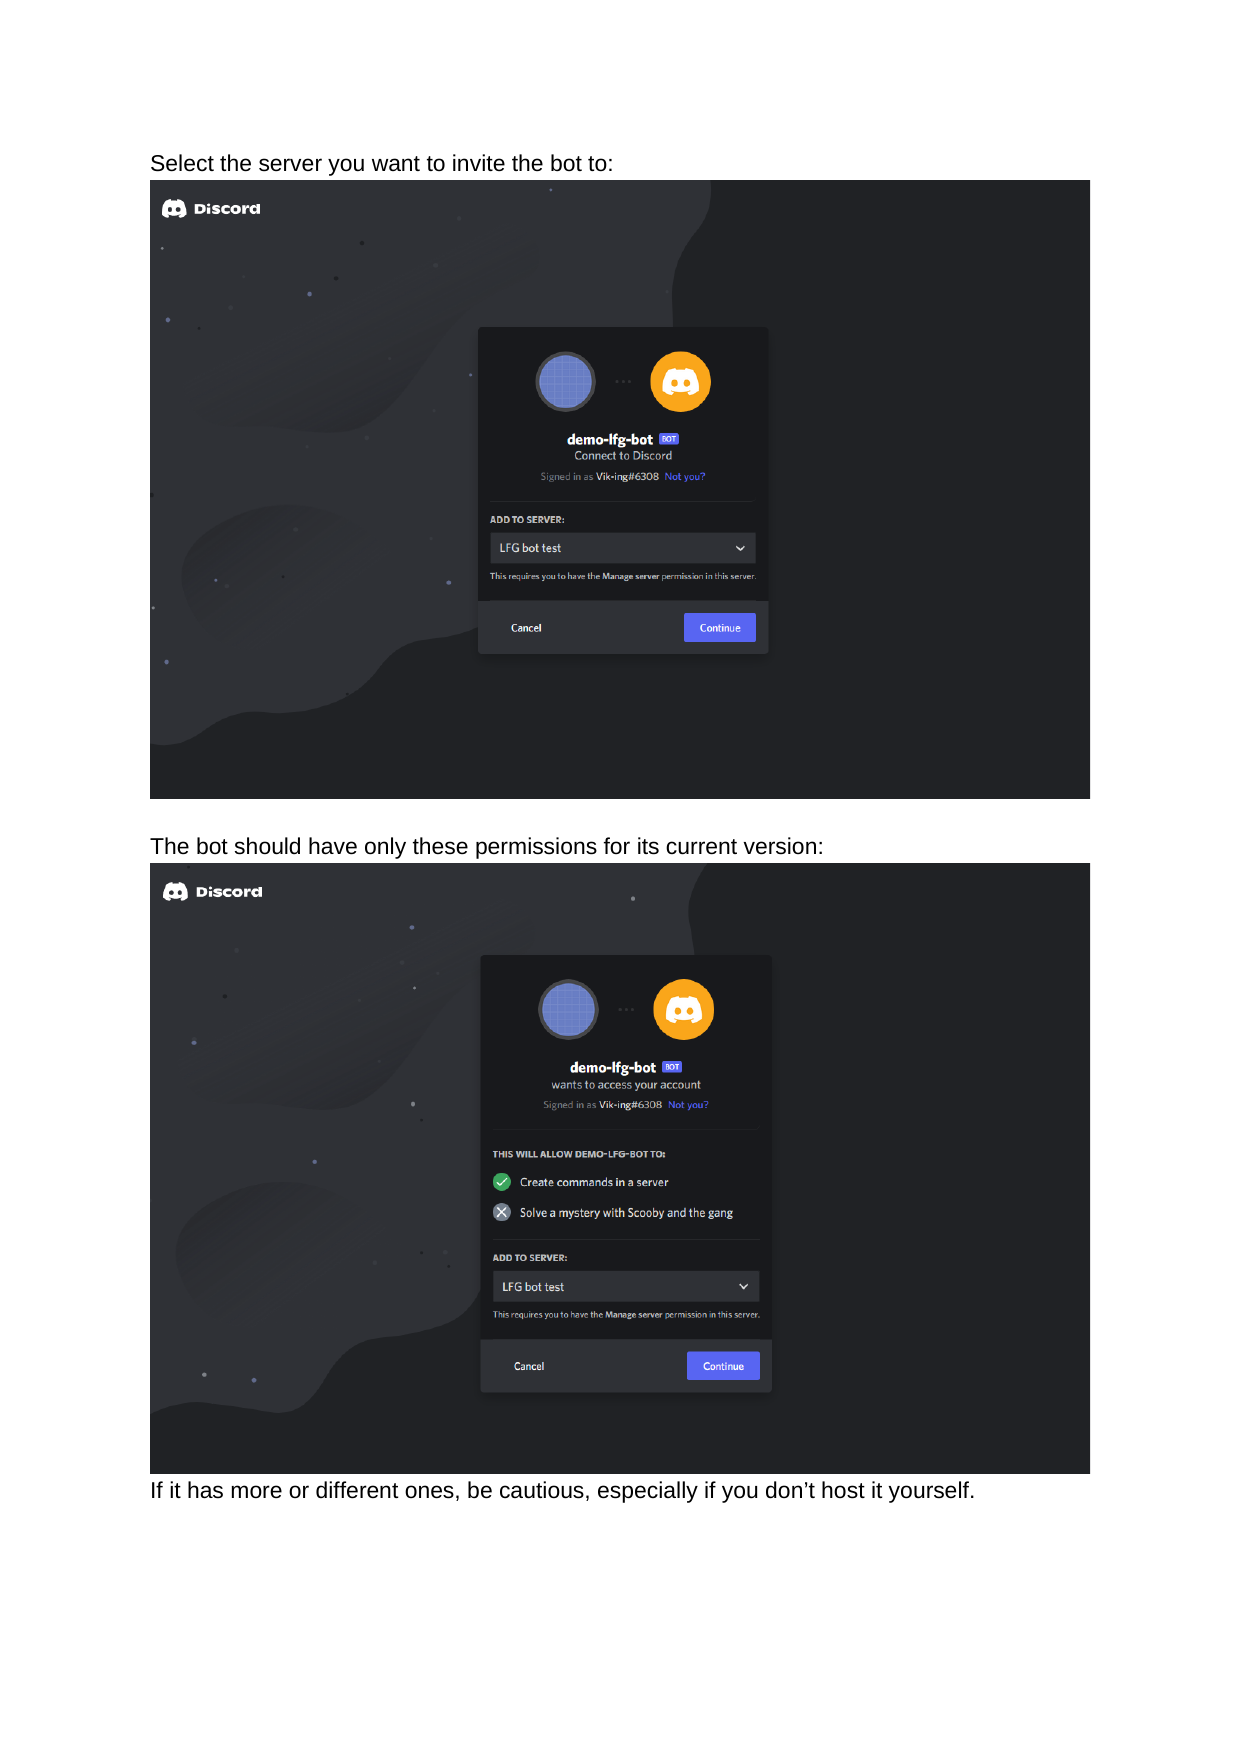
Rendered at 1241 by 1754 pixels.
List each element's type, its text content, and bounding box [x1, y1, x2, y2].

picture [150, 863, 1091, 1474]
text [150, 150, 1090, 180]
picture [150, 180, 1091, 799]
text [150, 1474, 1090, 1534]
